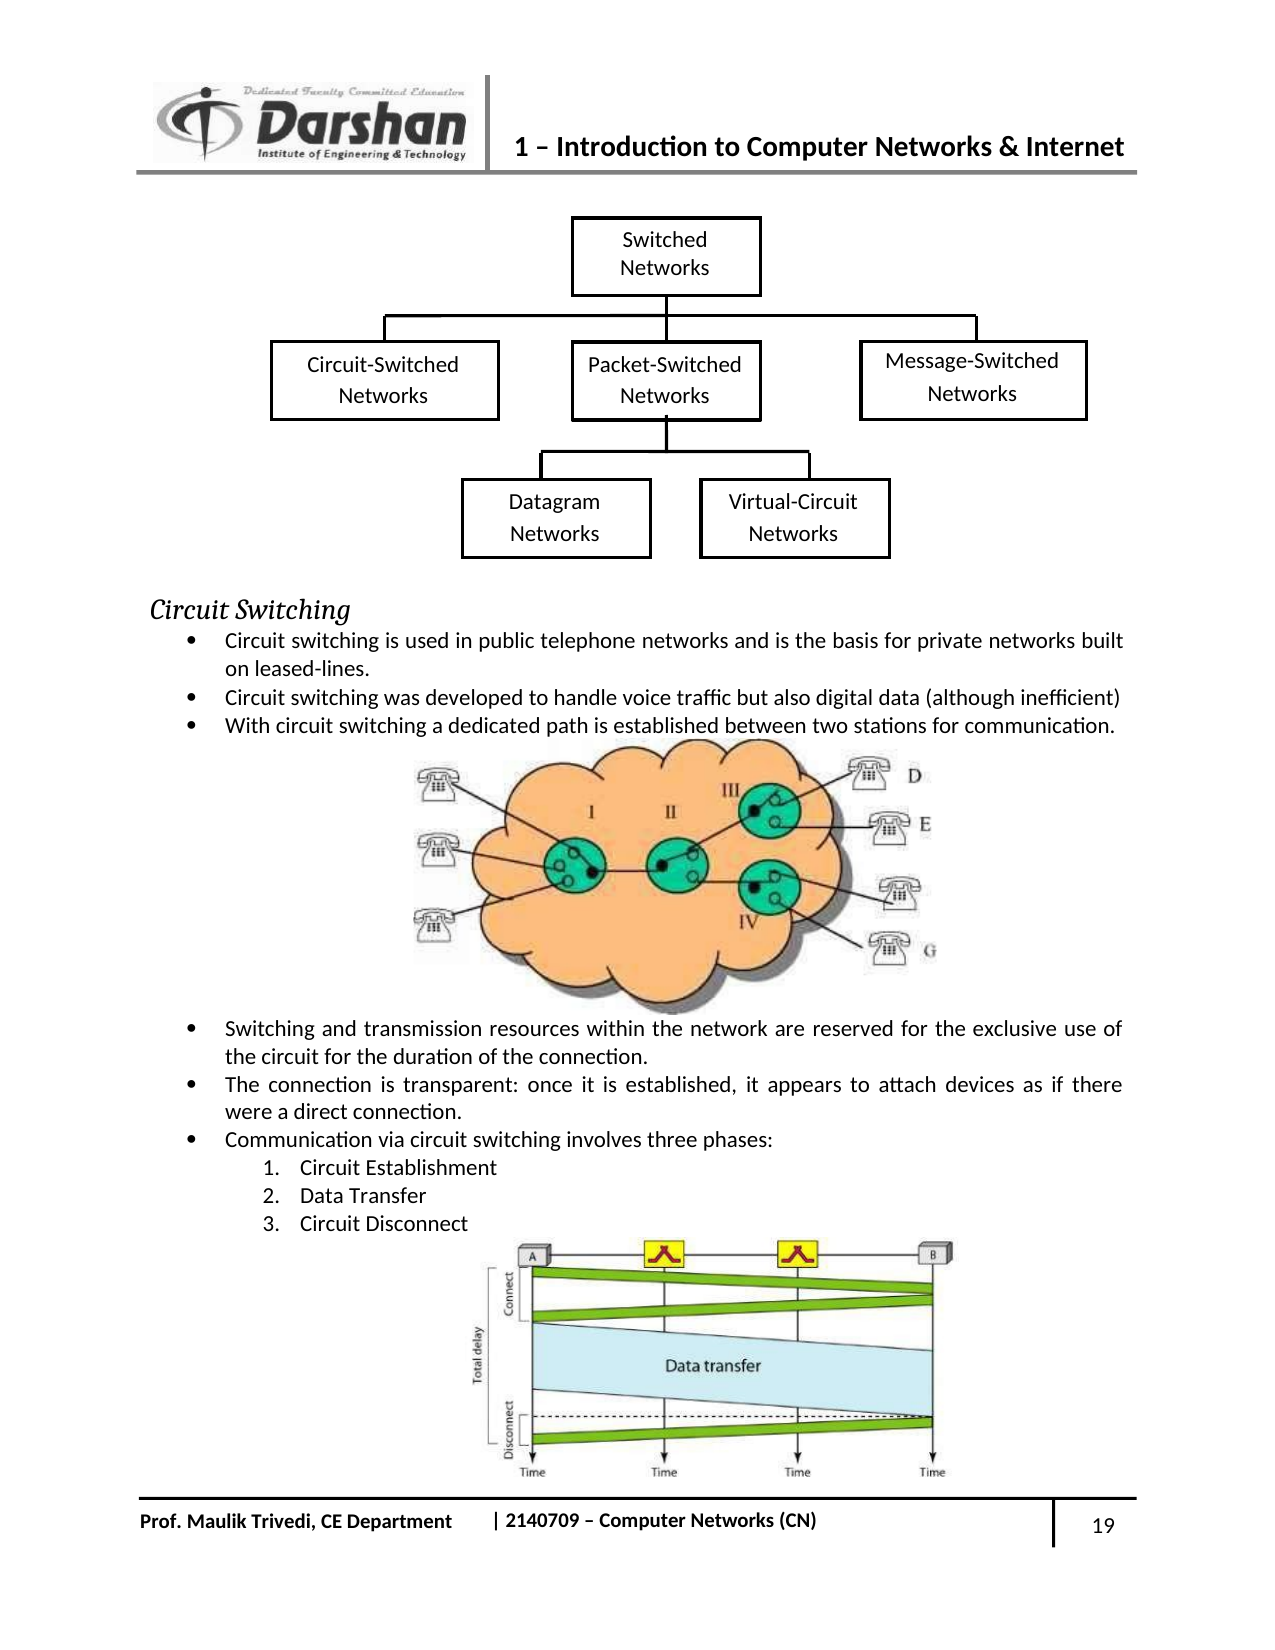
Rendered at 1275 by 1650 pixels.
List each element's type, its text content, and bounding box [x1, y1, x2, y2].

list With circuit switching a dedicated path is established between two stations for communication. [187, 711, 1206, 739]
list Circuit Establishment [262, 1153, 1206, 1182]
list Circuit switching was developed to handle voice traffic but also digital data (although inefficient) [187, 683, 1206, 711]
picture [413, 738, 937, 1015]
picture [153, 82, 474, 163]
subtitle Circuit Switching [150, 593, 1206, 627]
picture [464, 1237, 959, 1477]
list Circuit Disconnect [262, 1209, 1206, 1238]
list Data Transfer [262, 1182, 1206, 1209]
list Switching and transmission resources within the network are reserved for the exclusive use of the circuit for the duration of the connection. [187, 1014, 1125, 1070]
list Circuit switching is used in public telephone networks and is the basis for private networks built on leased-lines. [187, 627, 1125, 683]
list The connection is transparent: once it is established, it appears to attach devices as if there were a direct connection. [187, 1070, 1125, 1125]
list Communication via circuit switching involves three phases: [187, 1125, 1206, 1153]
